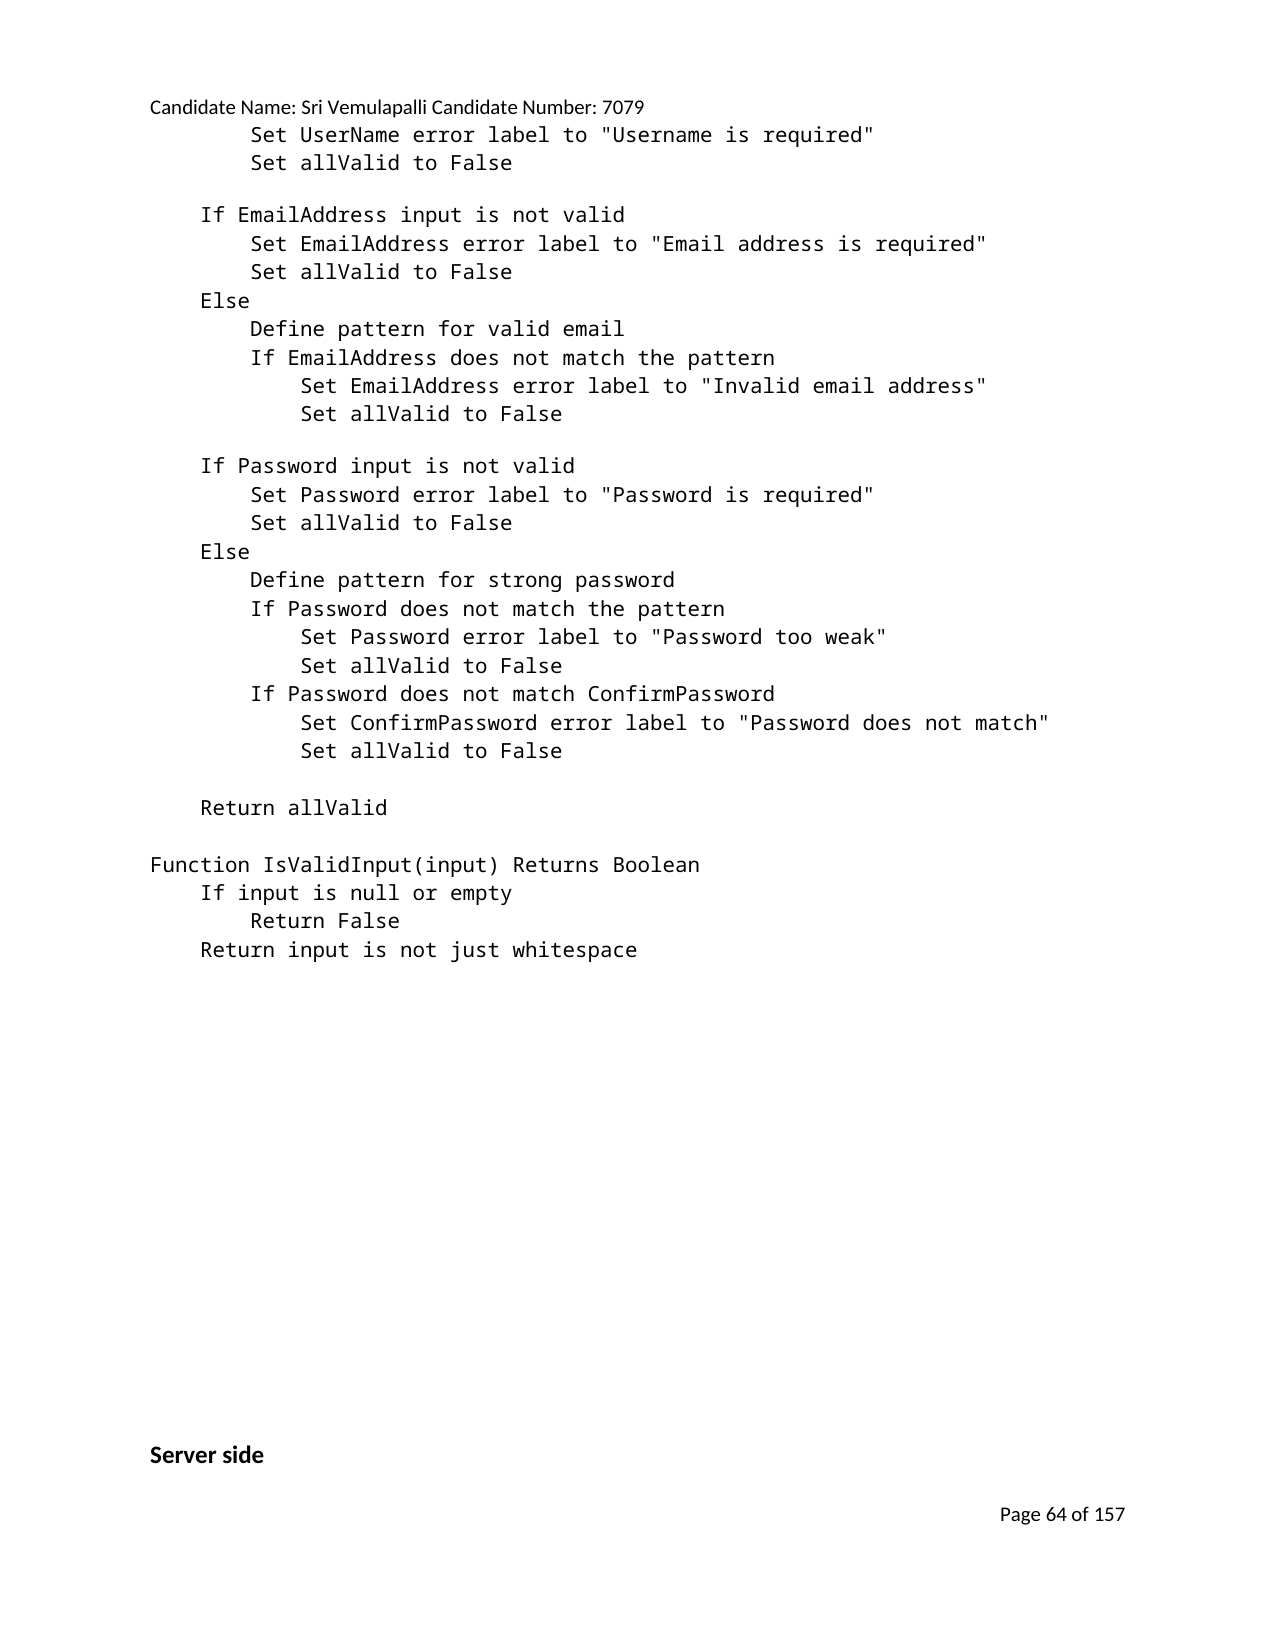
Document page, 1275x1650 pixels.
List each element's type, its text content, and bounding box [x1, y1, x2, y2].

text If EmailAddress does not match the pattern [150, 343, 1125, 371]
text Server side [150, 1439, 1125, 1470]
text Return False [150, 907, 1125, 935]
text Return input is not just whitespace [150, 935, 1125, 963]
text If Password does not match ConfirmPassword [150, 679, 1125, 708]
text Set allValid to False [150, 257, 1125, 286]
text Define pattern for valid email [150, 314, 1125, 343]
text Set allValid to False [150, 508, 1125, 537]
text Else [150, 537, 1125, 565]
text If EmailAddress input is not valid [150, 201, 1125, 229]
text Set allValid to False [150, 736, 1125, 764]
text Function IsValidInput(input) Returns Boolean [150, 850, 1125, 878]
text Set EmailAddress error label to "Email address is required" [150, 229, 1125, 257]
text Set Password error label to "Password is required" [150, 480, 1125, 508]
text Set UserName error label to "Username is required" [150, 120, 1125, 148]
text Set Password error label to "Password too weak" [150, 622, 1125, 651]
text Return allValid [150, 793, 1125, 821]
text Set ConfirmPassword error label to "Password does not match" [150, 708, 1125, 736]
text If input is null or empty [150, 878, 1125, 907]
text Set allValid to False [150, 148, 1125, 177]
text Define pattern for strong password [150, 565, 1125, 594]
text If Password does not match the pattern [150, 594, 1125, 622]
text If Password input is not valid [150, 452, 1125, 480]
text Else [150, 286, 1125, 314]
text Set EmailAddress error label to "Invalid email address" [150, 371, 1125, 399]
text Set allValid to False [150, 651, 1125, 679]
text Set allValid to False [150, 399, 1125, 428]
